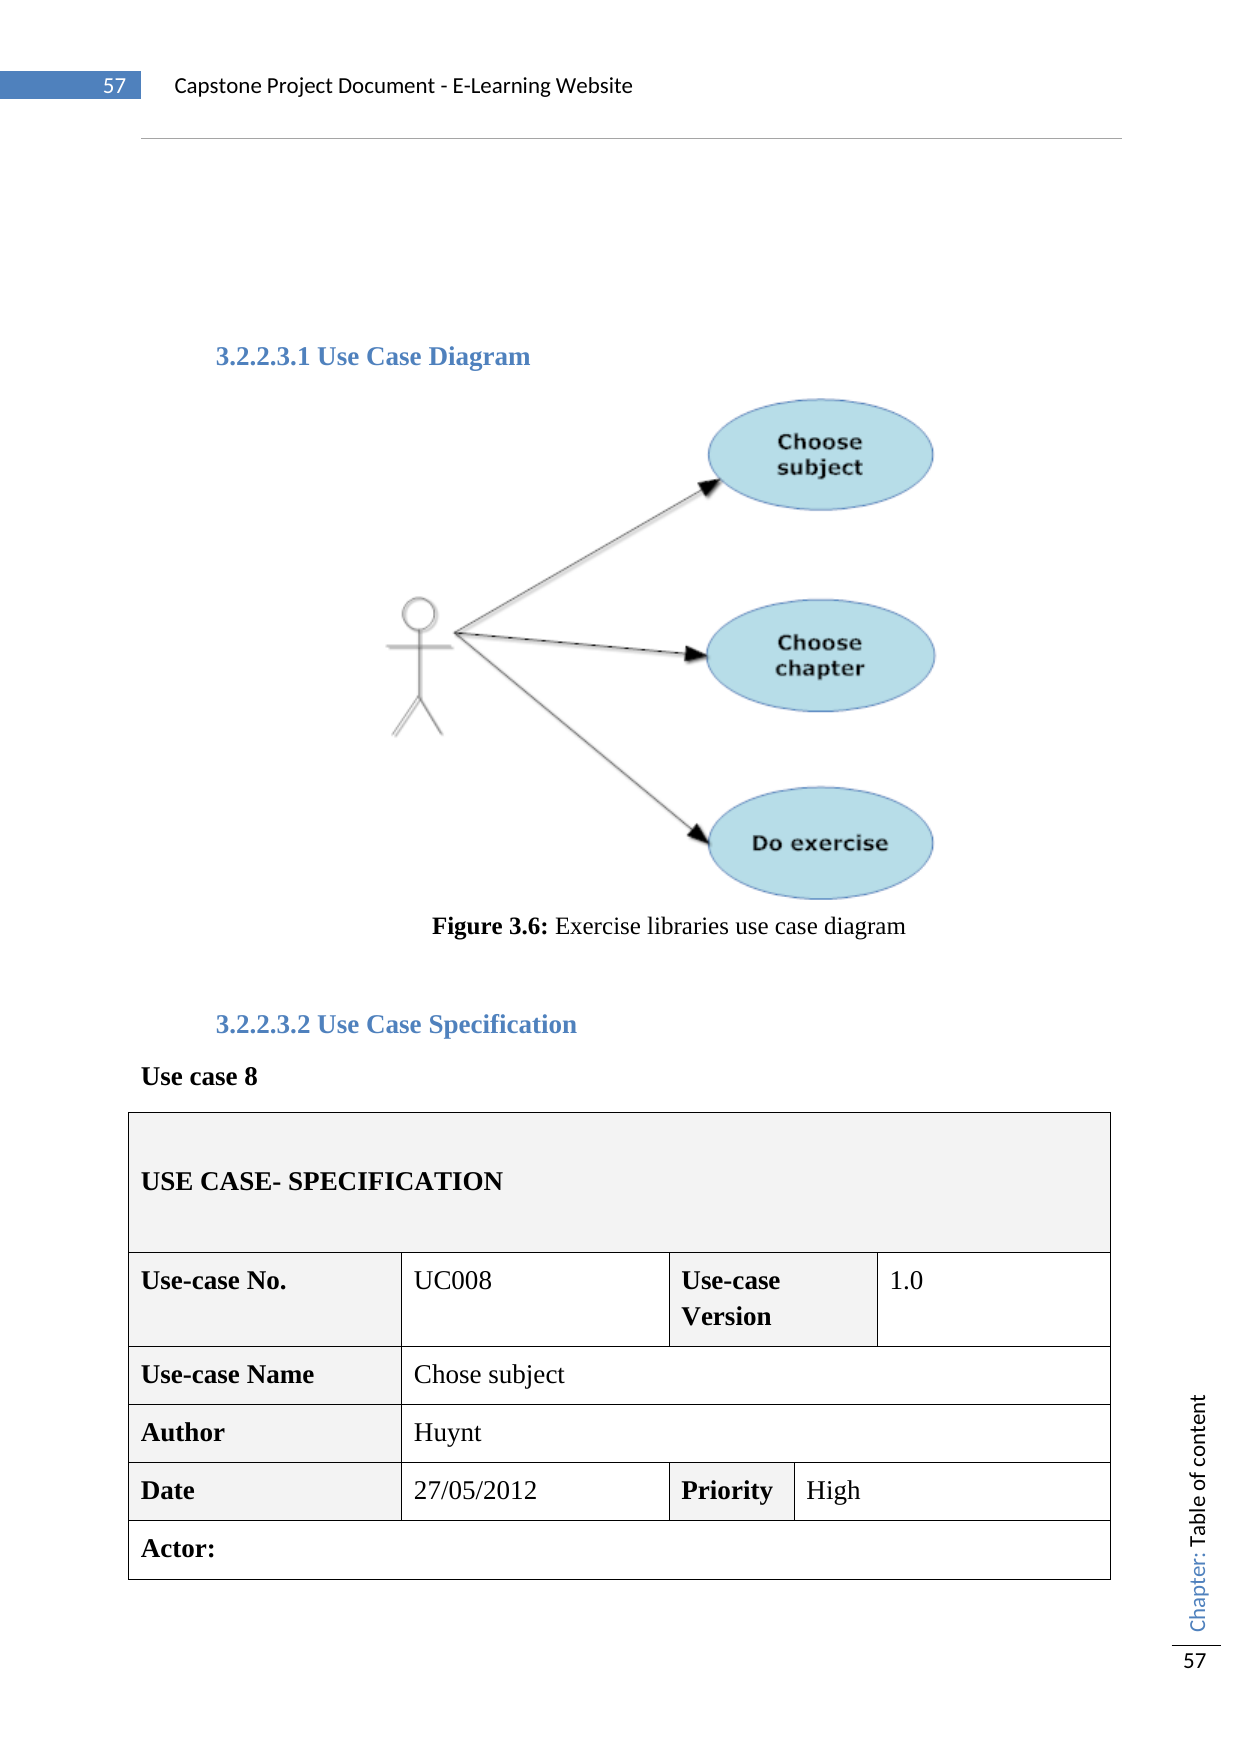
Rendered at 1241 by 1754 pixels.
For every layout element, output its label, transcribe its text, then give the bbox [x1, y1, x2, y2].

table_cell Huynt [402, 1405, 1110, 1462]
table_cell Author [129, 1405, 401, 1462]
text Figure 3.6: Exercise libraries use case diagram [216, 911, 1122, 939]
table_header USE CASE- SPECIFICATION [129, 1113, 1110, 1252]
table_cell UC008 [402, 1253, 669, 1346]
table_cell Chose subject [402, 1347, 1110, 1404]
subtitle 3.2.2.3.1 Use Case Diagram [216, 340, 1122, 371]
table_cell Use-case Name [129, 1347, 401, 1404]
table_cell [129, 1521, 1110, 1578]
subtitle 3.2.2.3.2 Use Case Specification [216, 1008, 1122, 1039]
table_cell 27/05/2012 [402, 1463, 669, 1520]
table_cell Priority [670, 1463, 794, 1520]
table_cell 1.0 [878, 1253, 1110, 1346]
table_cell Date [129, 1463, 401, 1520]
table_cell Use-case Version [670, 1253, 877, 1346]
table_cell High [795, 1463, 1110, 1520]
text Use case 8 [141, 1060, 1122, 1091]
table_cell Use-case No. [129, 1253, 401, 1346]
picture [378, 391, 941, 906]
